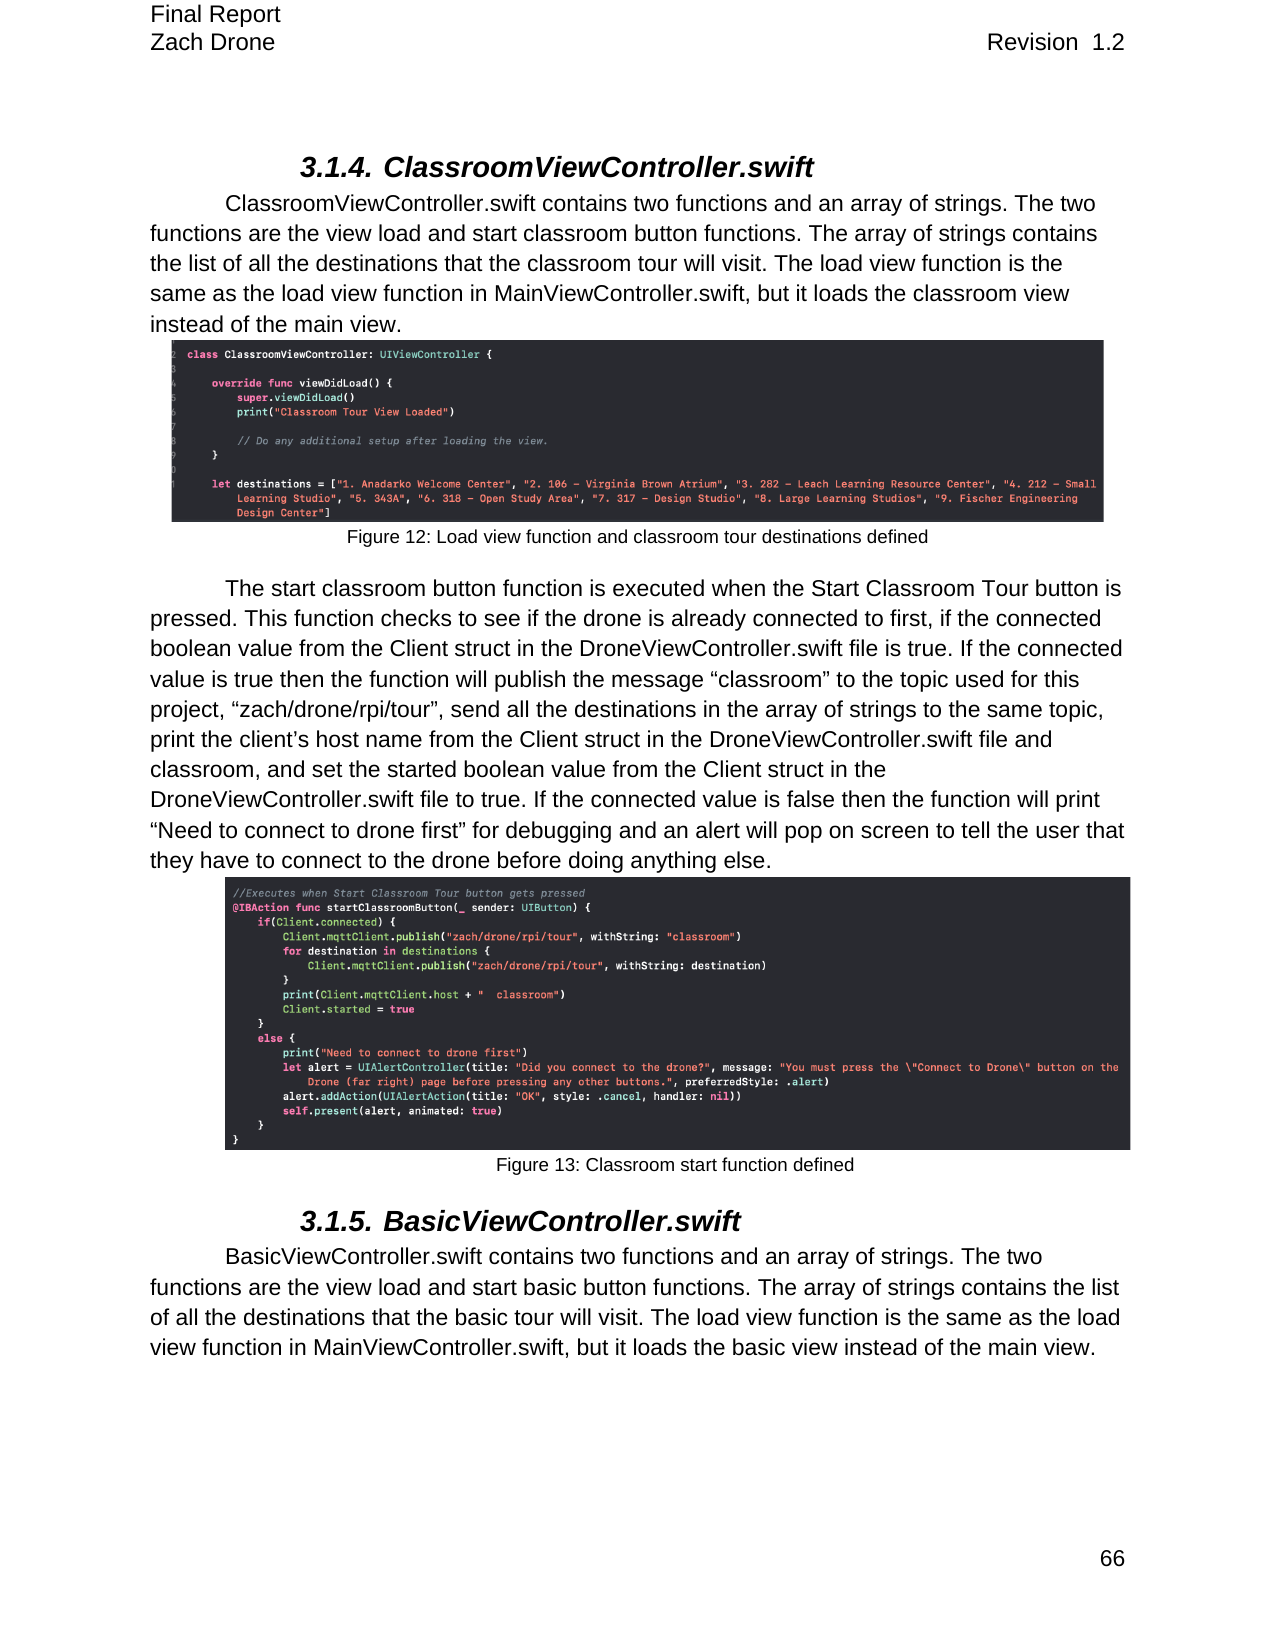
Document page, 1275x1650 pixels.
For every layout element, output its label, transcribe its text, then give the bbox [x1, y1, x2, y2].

picture [225, 877, 1131, 1150]
subtitle 3.1.4. ClassroomViewController.swift [225, 150, 1125, 183]
text The start classroom button function is executed when the Start Classroom Tour button is pressed. This function checks to see if the drone is already connected to first, if the connected boolean value from the Client struct in the DroneViewController.swift file is true. If the connected value is true then the function will publish the message “classroom” to the topic used for this project, “zach/drone/rpi/tour”, send all the destinations in the array of strings to the same topic, print the client’s host name from the Client struct in the DroneViewController.swift file and classroom, and set the started boolean value from the Client struct in the DroneViewController.swift file to true. If the connected value is false then the function will print “Need to connect to drone first” for debugging and an alert will pop on screen to tell the user that they have to connect to the drone before doing anything else. [150, 575, 1125, 873]
text BasicViewController.swift contains two functions and an array of strings. The two functions are the view load and start basic button functions. The array of strings contains the list of all the destinations that the basic tour will visit. The load view function is the same as the load view function in MainViewController.swift, but it loads the basic view instead of the main view. [150, 1243, 1125, 1360]
subtitle 3.1.5. BasicViewController.swift [225, 1203, 1125, 1237]
text Figure 13: Classroom start function defined [150, 1154, 1125, 1175]
text Figure 12: Load view function and classroom tour destinations defined [150, 525, 1125, 547]
text ClassroomViewController.swift contains two functions and an array of strings. The two functions are the view load and start classroom button functions. The array of strings contains the list of all the destinations that the classroom tour will visit. The load view function is the same as the load view function in MainViewController.swift, but it loads the classroom view instead of the main view. [150, 190, 1125, 337]
picture [171, 340, 1104, 522]
